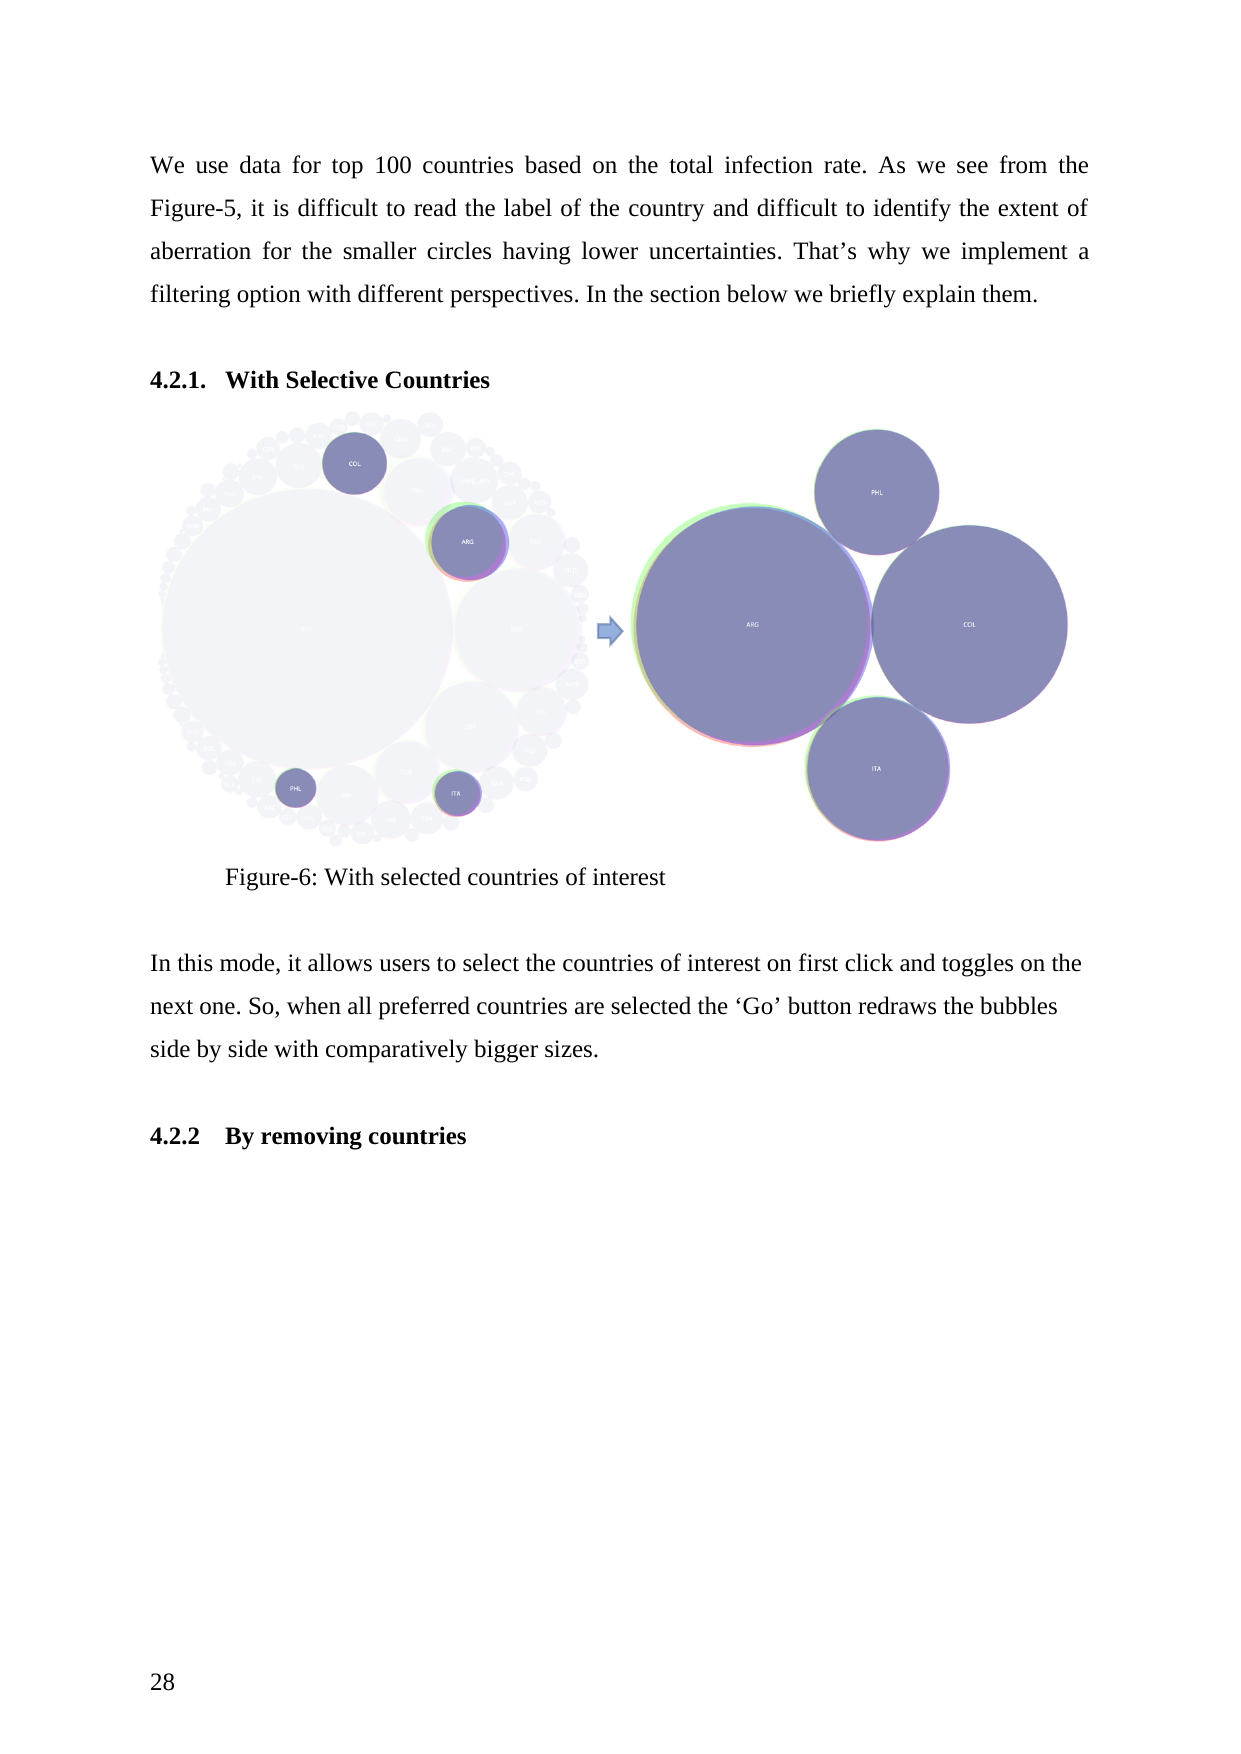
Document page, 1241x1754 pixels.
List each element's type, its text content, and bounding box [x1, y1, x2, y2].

picture [150, 408, 593, 848]
text We use data for top 100 countries based on the total infection rate. As we see from the Figure-5, it is difficult to read the label of the country and difficult to identify the extent of aberration for the smaller circles having lower uncertainties. That’s why we implement a filtering option with different perspectives. In the section below we briefly explain them. [150, 150, 1090, 308]
text In this mode, it allows users to select the countries of interest on first click and toggles on the next one. So, when all preferred countries are selected the ‘Go’ button redraws the bubbles side by side with comparatively bigger sizes. [150, 948, 1090, 1063]
picture [617, 408, 1074, 848]
text 4.2.1. With Selective Countries [150, 366, 1090, 394]
text 4.2.2 By removing countries [150, 1121, 1090, 1149]
